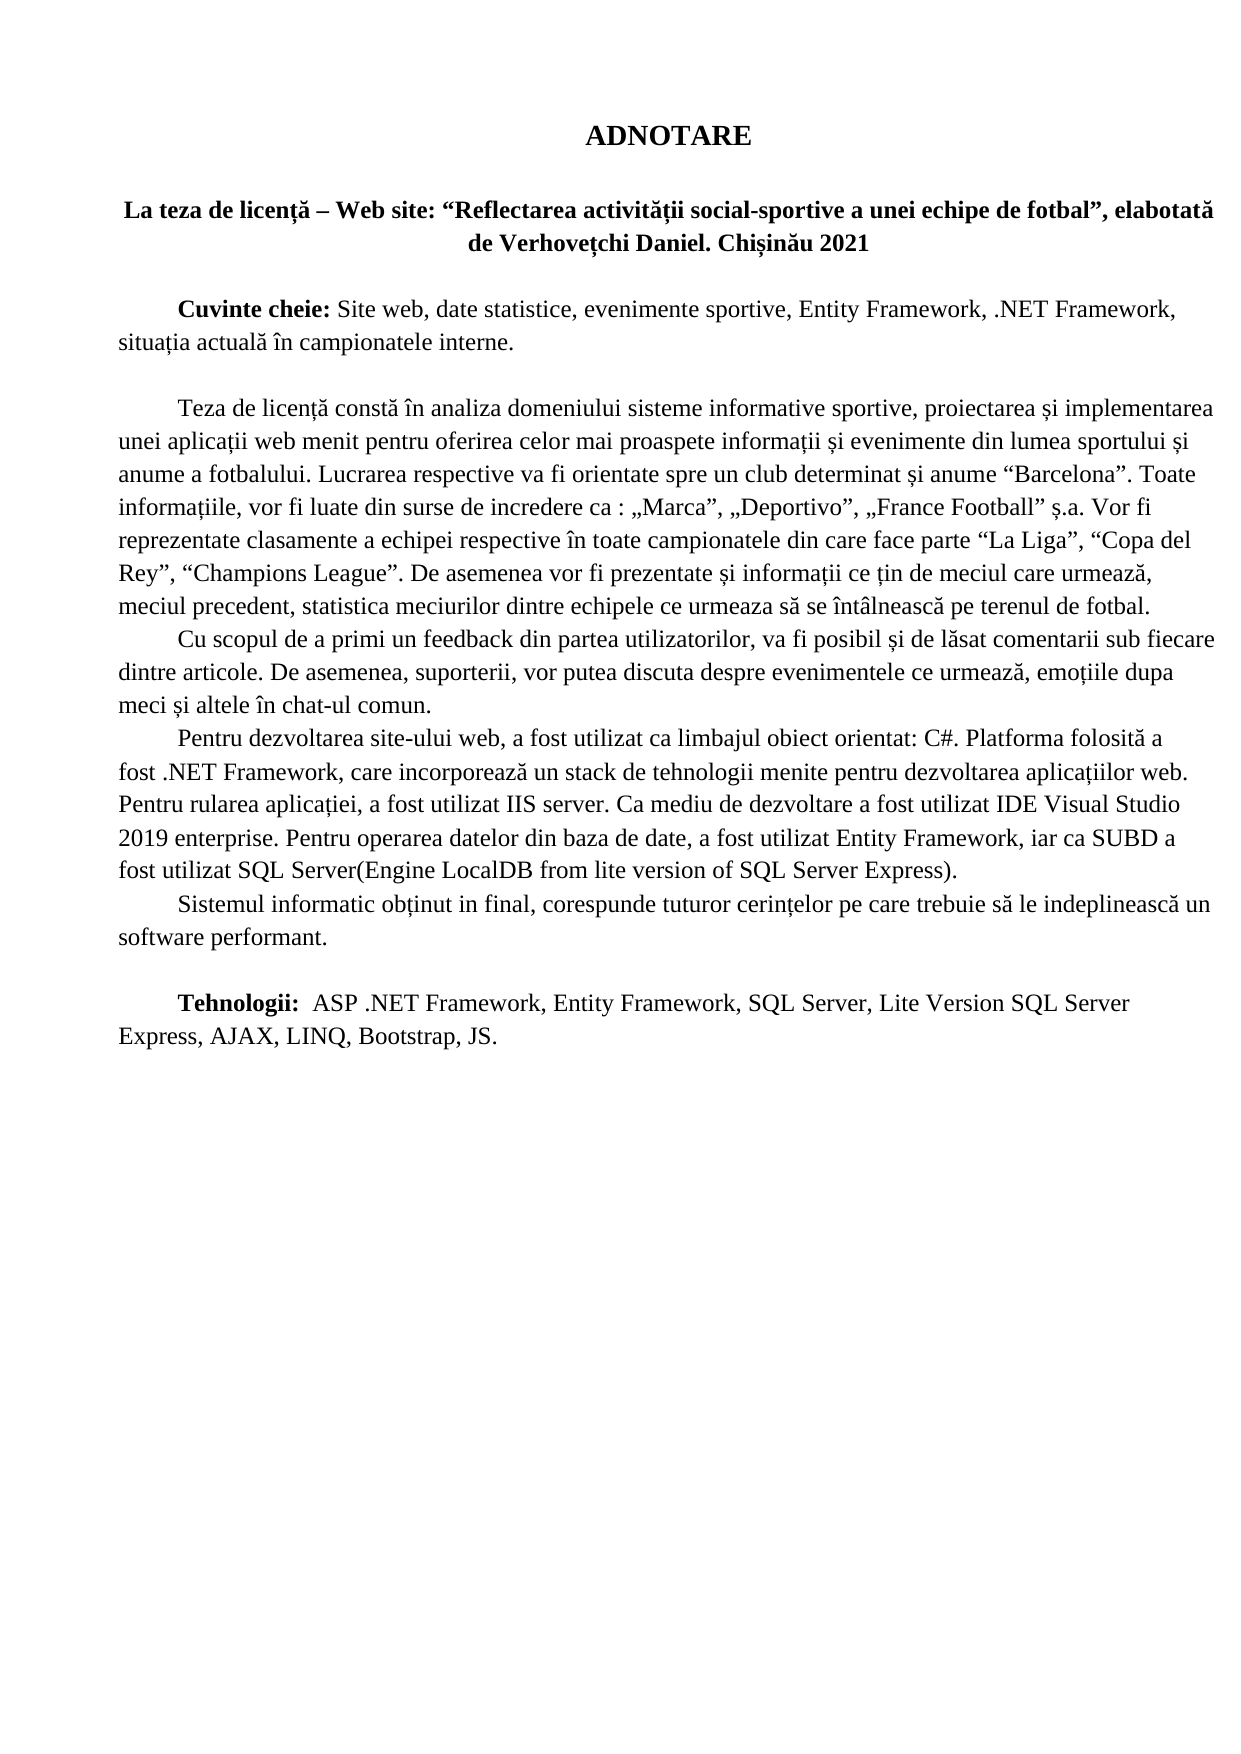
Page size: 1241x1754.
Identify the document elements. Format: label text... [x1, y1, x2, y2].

text Tehnologii: ASP .NET Framework, Entity Framework, SQL Server, Lite Version SQL Server Express, AJAX, LINQ, Bootstrap, JS. [118, 988, 1219, 1082]
text Teza de licență constă în analiza domeniului sisteme informative sportive, proiectarea și implementarea unei aplicații web menit pentru oferirea celor mai proaspete informații și evenimente din lumea sportului și anume a fotbalului. Lucrarea respective va fi orientate spre un club determinat și anume “Barcelona”. Toate informațiile, vor fi luate din surse de incredere ca : „Marca”, „Deportivo”, „France Football” ș.a. Vor fi reprezentate clasamente a echipei respective în toate campionatele din care face parte “La Liga”, “Copa del Rey”, “Champions League”. De asemenea vor fi prezentate și informații ce țin de meciul care urmează, meciul precedent, statistica meciurilor dintre echipele ce urmeaza să se întâlnească pe terenul de fotbal. [118, 393, 1219, 620]
text Sistemul informatic obținut in final, corespunde tuturor cerințelor pe care trebuie să le indeplinească un software performant. [118, 889, 1219, 950]
text Cu scopul de a primi un feedback din partea utilizatorilor, va fi posibil și de lăsat comentarii sub fiecare dintre articole. De asemenea, suporterii, vor putea discuta despre evenimentele ce urmează, emoțiile dupa meci și altele în chat-ul comun. [118, 624, 1219, 719]
text Cuvinte cheie: Site web, date statistice, evenimente sportive, Entity Framework, .NET Framework, situația actuală în campionatele interne. [118, 294, 1219, 356]
text Pentru dezvoltarea site-ului web, a fost utilizat ca limbajul obiect orientat: C#. Platforma folosită a fost .NET Framework, care incorporează un stack de tehnologii menite pentru dezvoltarea aplicațiilor web. Pentru rularea aplicației, a fost utilizat IIS server. Ca mediu de dezvoltare a fost utilizat IDE Visual Studio 2019 enterprise. Pentru operarea datelor din baza de date, a fost utilizat Entity Framework, iar ca SUBD a fost utilizat SQL Server(Engine LocalDB from lite version of SQL Server Express). [118, 723, 1219, 884]
text ADNOTARE [118, 118, 1219, 152]
text La teza de licență – Web site: “Reflectarea activității social-sportive a unei echipe de fotbal”, elabotată de Verhovețchi Daniel. Chișinău 2021 [118, 195, 1219, 257]
